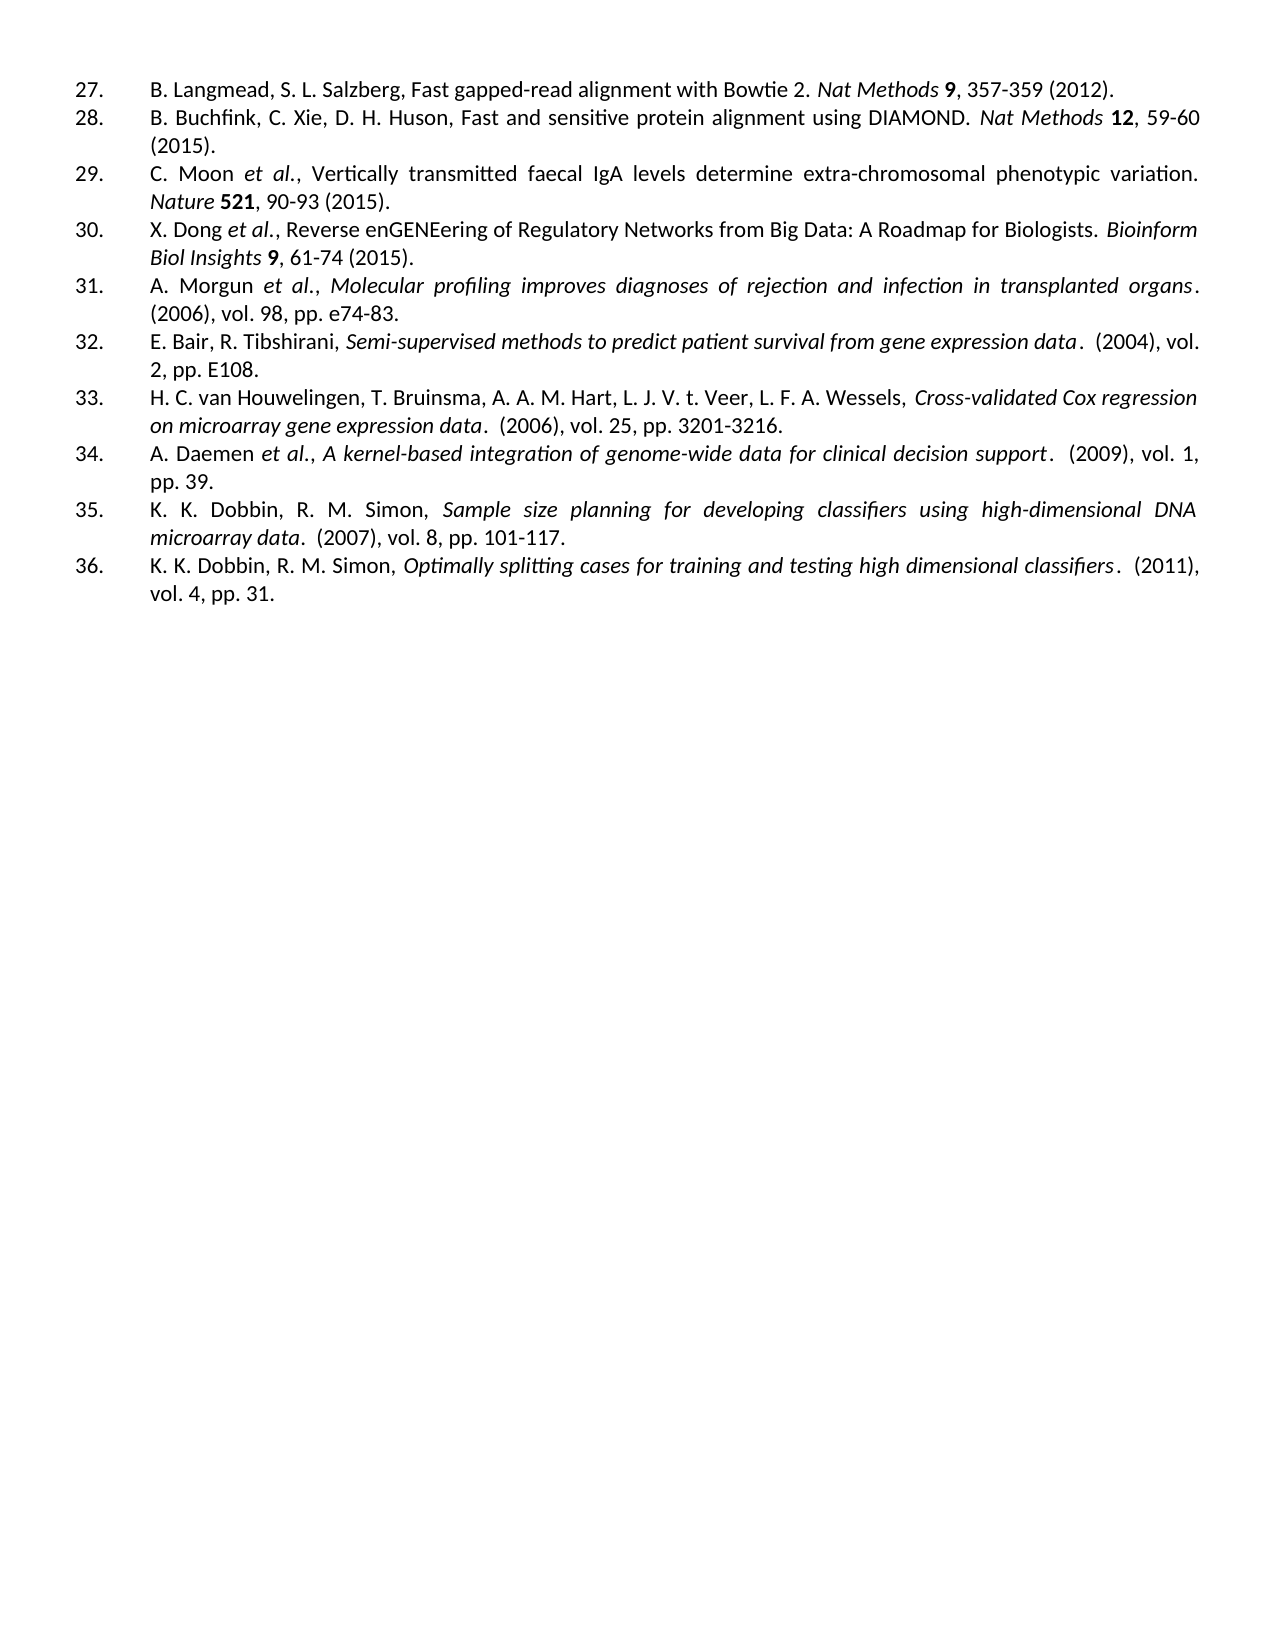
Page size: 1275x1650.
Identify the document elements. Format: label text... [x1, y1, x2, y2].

text 35. K. K. Dobbin, R. M. Simon, Sample size planning for developing classifiers using high-dimensional DNA microarray data. (2007), vol. 8, pp. 101-117. [75, 495, 1200, 551]
text 29. C. Moon et al., Vertically transmitted faecal IgA levels determine extra-chromosomal phenotypic variation. Nature 521, 90-93 (2015). [75, 159, 1200, 215]
text 36. K. K. Dobbin, R. M. Simon, Optimally splitting cases for training and testing high dimensional classifiers. (2011), vol. 4, pp. 31. [75, 551, 1200, 607]
text 34. A. Daemen et al., A kernel-based integration of genome-wide data for clinical decision support. (2009), vol. 1, pp. 39. [75, 439, 1200, 495]
text 31. A. Morgun et al., Molecular profiling improves diagnoses of rejection and infection in transplanted organs. (2006), vol. 98, pp. e74-83. [75, 271, 1200, 327]
text 32. E. Bair, R. Tibshirani, Semi-supervised methods to predict patient survival from gene expression data. (2004), vol. 2, pp. E108. [75, 327, 1200, 383]
text 27. B. Langmead, S. L. Salzberg, Fast gapped-read alignment with Bowtie 2. Nat Methods 9, 357-359 (2012). [75, 75, 1200, 103]
text 30. X. Dong et al., Reverse enGENEering of Regulatory Networks from Big Data: A Roadmap for Biologists. Bioinform Biol Insights 9, 61-74 (2015). [75, 215, 1200, 271]
text 33. H. C. van Houwelingen, T. Bruinsma, A. A. M. Hart, L. J. V. t. Veer, L. F. A. Wessels, Cross-validated Cox regression on microarray gene expression data. (2006), vol. 25, pp. 3201-3216. [75, 383, 1200, 439]
text 28. B. Buchfink, C. Xie, D. H. Huson, Fast and sensitive protein alignment using DIAMOND. Nat Methods 12, 59-60 (2015). [75, 103, 1200, 159]
